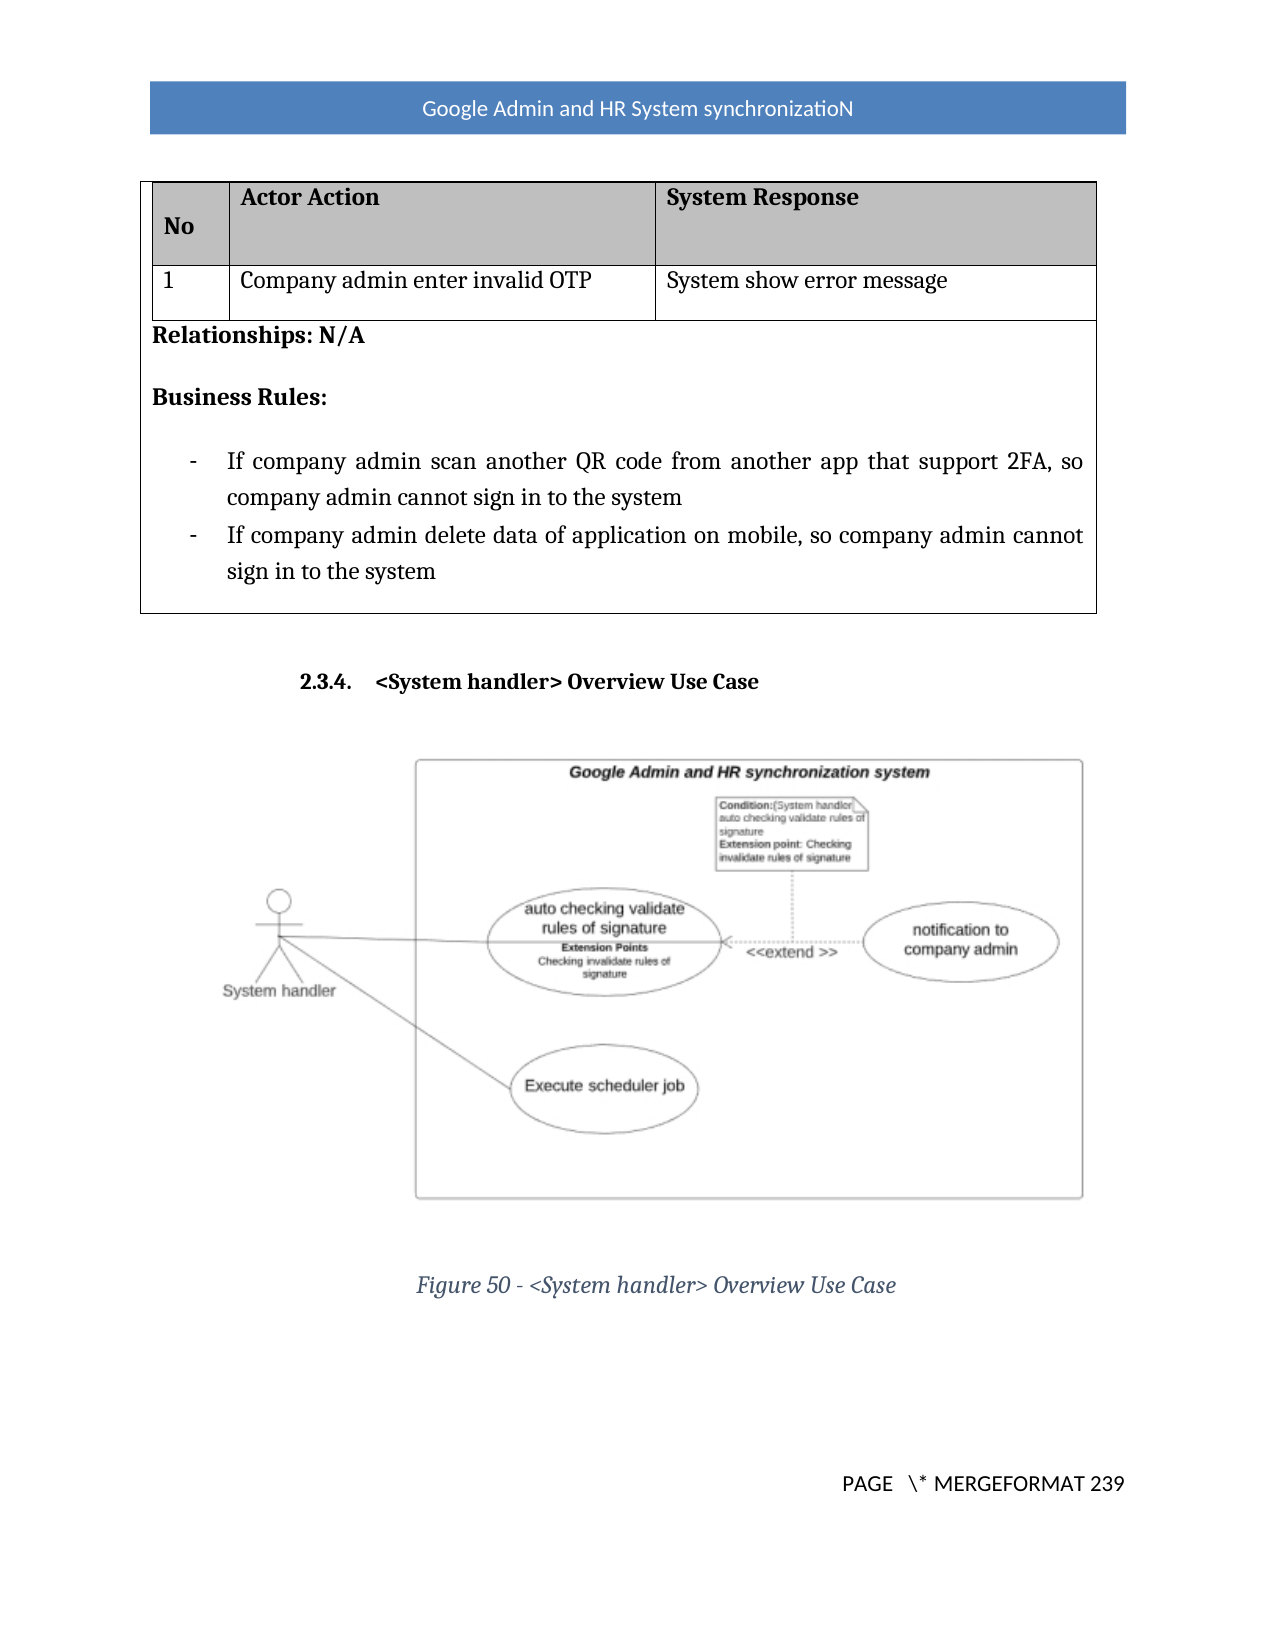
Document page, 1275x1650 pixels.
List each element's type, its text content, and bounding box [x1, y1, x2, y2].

text Figure 50 - <System handler> Overview Use Case [187, 1271, 1125, 1300]
picture [187, 728, 1129, 1238]
subtitle <System handler> Overview Use Case [300, 669, 1125, 695]
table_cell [141, 182, 1096, 613]
